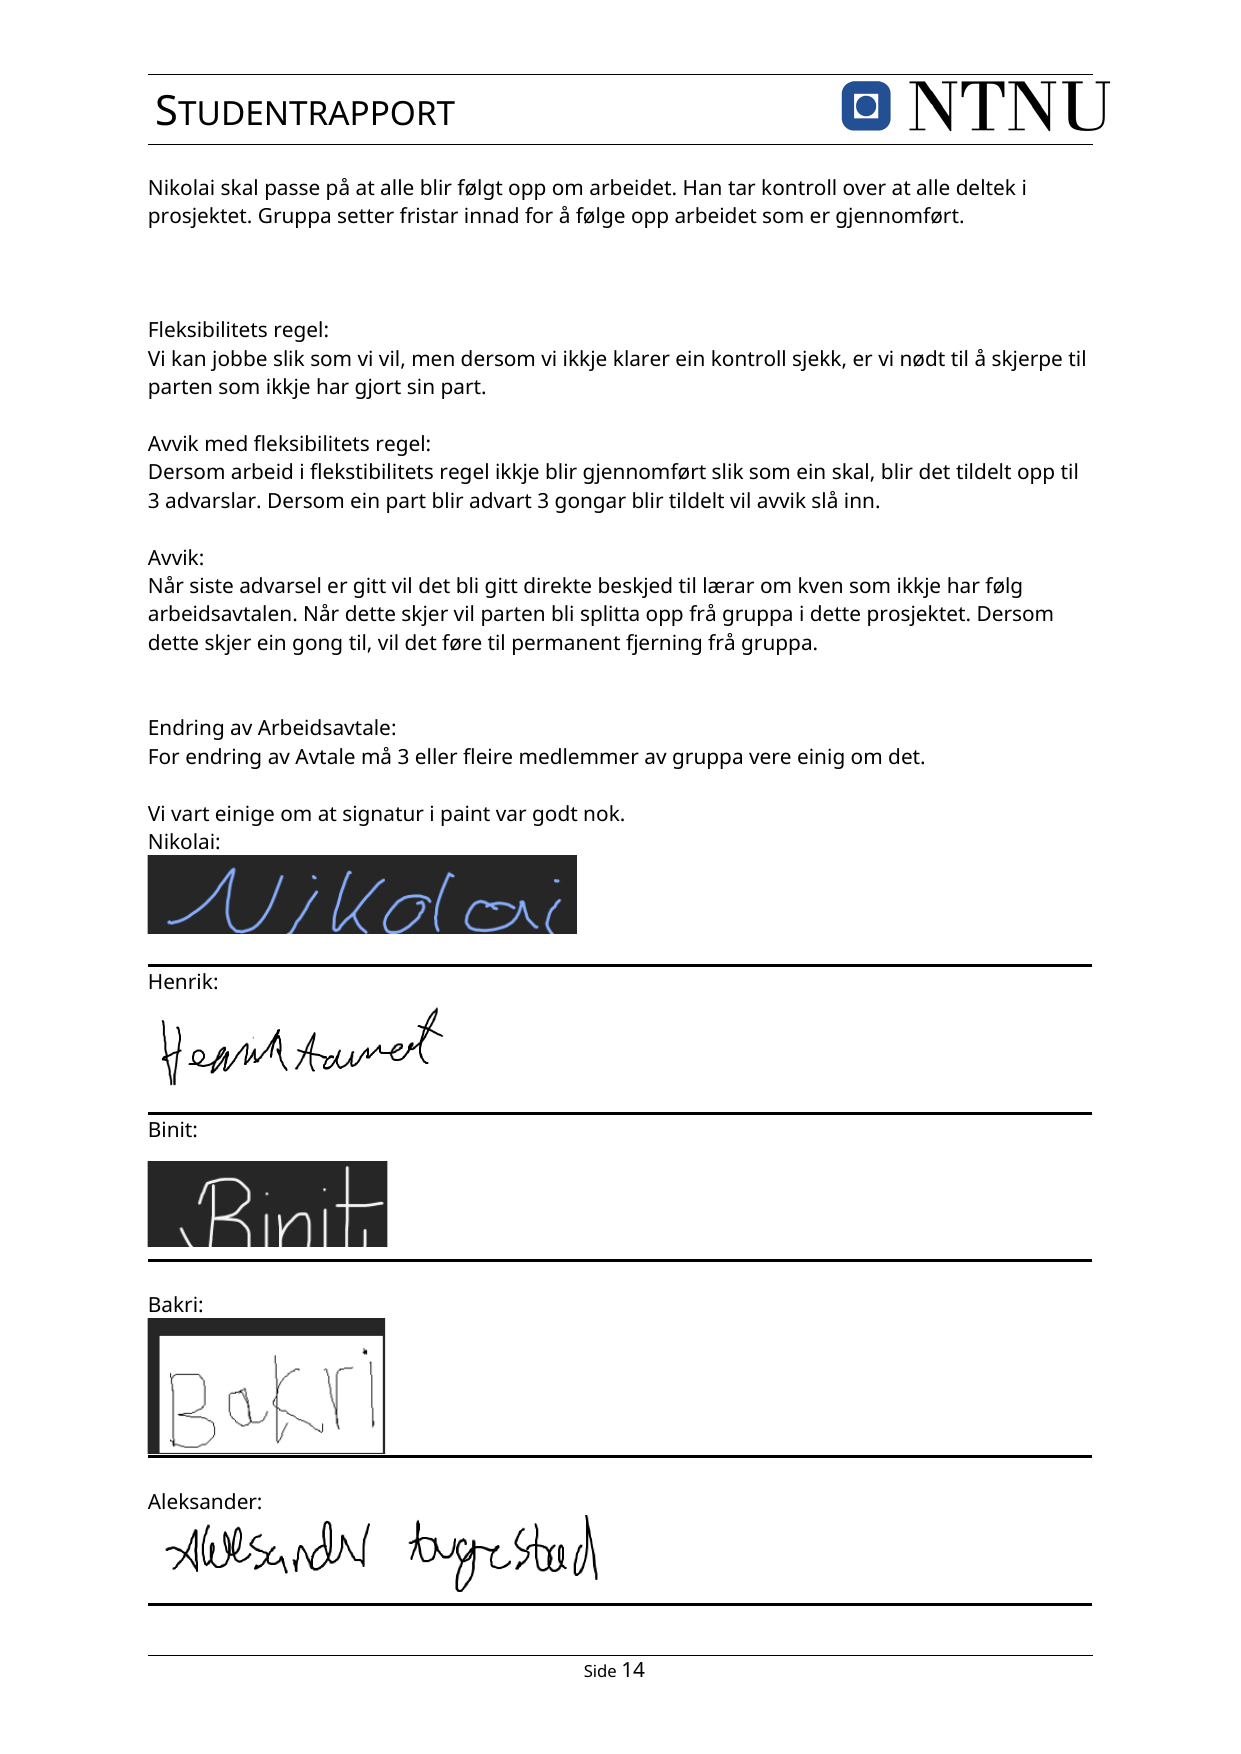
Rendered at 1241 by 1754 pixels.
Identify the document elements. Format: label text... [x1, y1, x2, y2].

text Nikolai skal passe på at alle blir følgt opp om arbeidet. Han tar kontroll over at alle deltek i prosjektet. Gruppa setter fristar innad for å følge opp arbeidet som er gjennomført. [148, 173, 1092, 230]
picture [841, 81, 1111, 132]
text Avvik med fleksibilitets regel: [148, 429, 1092, 457]
text Vi vart einige om at signatur i paint var godt nok. [148, 799, 1092, 827]
text Vi kan jobbe slik som vi vil, men dersom vi ikkje klarer ein kontroll sjekk, er vi nødt til å skjerpe til parten som ikkje har gjort sin part. [148, 344, 1092, 401]
text Avvik: [148, 543, 1092, 571]
text Bakri: [148, 1291, 1092, 1319]
text Endring av Arbeidsavtale: [148, 713, 1092, 742]
picture [147, 1007, 459, 1098]
text Når siste advarsel er gitt vil det bli gitt direkte beskjed til lærar om kven som ikkje har følg arbeidsavtalen. Når dette skjer vil parten bli splitta opp frå gruppa i dette prosjektet. Dersom dette skjer ein gong til, vil det føre til permanent fjerning frå gruppa. [148, 571, 1092, 656]
picture [147, 855, 577, 934]
text For endring av Avtale må 3 eller fleire medlemmer av gruppa vere einig om det. [148, 742, 1092, 770]
text Henrik: [148, 967, 1092, 996]
text Dersom arbeid i flekstibilitets regel ikkje blir gjennomført slik som ein skal, blir det tildelt opp til 3 advarslar. Dersom ein part blir advart 3 gongar blir tildelt vil avvik slå inn. [148, 457, 1092, 514]
text Nikolai: [148, 827, 1092, 856]
text Binit: [148, 1115, 1092, 1143]
picture [147, 1161, 388, 1247]
picture [147, 1318, 386, 1454]
text Aleksander: [148, 1487, 1092, 1515]
picture [147, 1515, 605, 1592]
text Fleksibilitets regel: [148, 315, 1092, 344]
